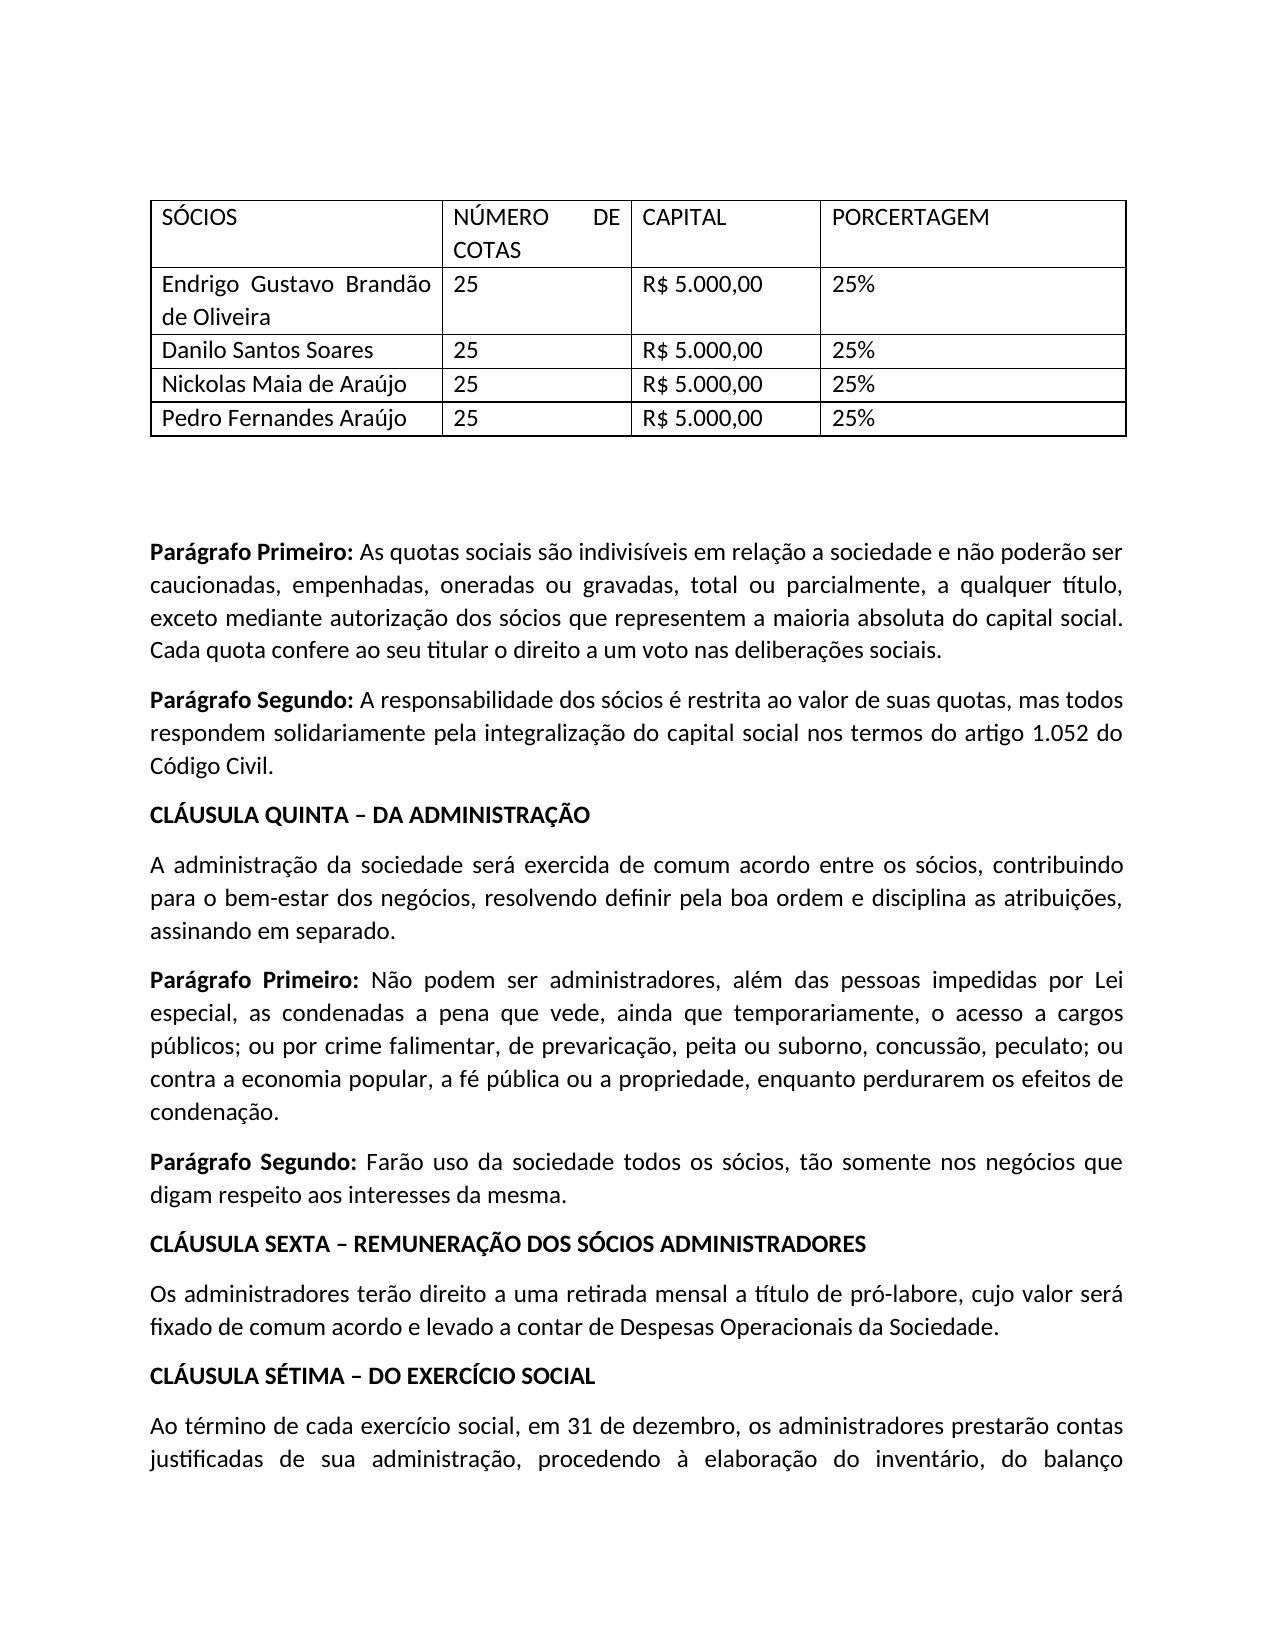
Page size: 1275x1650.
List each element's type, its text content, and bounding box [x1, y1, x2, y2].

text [150, 1410, 1125, 1473]
table_cell 25% [821, 268, 1125, 334]
text CLÁUSULA QUINTA – DA ADMINISTRAÇÃO [150, 800, 1125, 830]
table_header CAPITAL [632, 201, 820, 267]
table_cell 25% [821, 369, 1125, 401]
table_cell 25% [821, 403, 1125, 435]
table_cell 25 [443, 369, 631, 401]
text CLÁUSULA SÉTIMA – DO EXERCÍCIO SOCIAL [150, 1361, 1125, 1391]
text Os administradores terão direito a uma retirada mensal a título de pró-labore, cujo valor será fixado de comum acordo e levado a contar de Despesas Operacionais da Sociedade. [150, 1278, 1125, 1341]
table_cell Danilo Santos Soares [152, 335, 442, 367]
table_cell Nickolas Maia de Araújo [152, 369, 442, 401]
table_cell 25 [443, 403, 631, 435]
table_cell R$ 5.000,00 [632, 335, 820, 367]
table_cell R$ 5.000,00 [632, 268, 820, 334]
text Parágrafo Segundo: A responsabilidade dos sócios é restrita ao valor de suas quotas, mas todos respondem solidariamente pela integralização do capital social nos termos do artigo 1.052 do Código Civil. [150, 684, 1125, 781]
table_header PORCERTAGEM [821, 201, 1125, 267]
text Parágrafo Primeiro: As quotas sociais são indivisíveis em relação a sociedade e não poderão ser caucionadas, empenhadas, oneradas ou gravadas, total ou parcialmente, a qualquer título, exceto mediante autorização dos sócios que representem a maioria absoluta do capital social. Cada quota confere ao seu titular o direito a um voto nas deliberações sociais. [150, 536, 1125, 665]
table_header NÚMERO DE COTAS [443, 201, 631, 267]
table_cell R$ 5.000,00 [632, 403, 820, 435]
text CLÁUSULA SEXTA – REMUNERAÇÃO DOS SÓCIOS ADMINISTRADORES [150, 1228, 1125, 1259]
text Parágrafo Segundo: Farão uso da sociedade todos os sócios, tão somente nos negócios que digam respeito aos interesses da mesma. [150, 1146, 1125, 1209]
table_cell 25% [821, 335, 1125, 367]
table_cell R$ 5.000,00 [632, 369, 820, 401]
table_cell 25 [443, 335, 631, 367]
table_header SÓCIOS [152, 201, 442, 267]
table_cell Endrigo Gustavo Brandão de Oliveira [152, 268, 442, 334]
text A administração da sociedade será exercida de comum acordo entre os sócios, contribuindo para o bem-estar dos negócios, resolvendo definir pela boa ordem e disciplina as atribuições, assinando em separado. [150, 849, 1125, 946]
text Parágrafo Primeiro: Não podem ser administradores, além das pessoas impedidas por Lei especial, as condenadas a pena que vede, ainda que temporariamente, o acesso a cargos públicos; ou por crime falimentar, de prevaricação, peita ou suborno, concussão, peculato; ou contra a economia popular, a fé pública ou a propriedade, enquanto perdurarem os efeitos de condenação. [150, 965, 1125, 1127]
table_cell 25 [443, 268, 631, 334]
table_cell Pedro Fernandes Araújo [152, 403, 442, 435]
